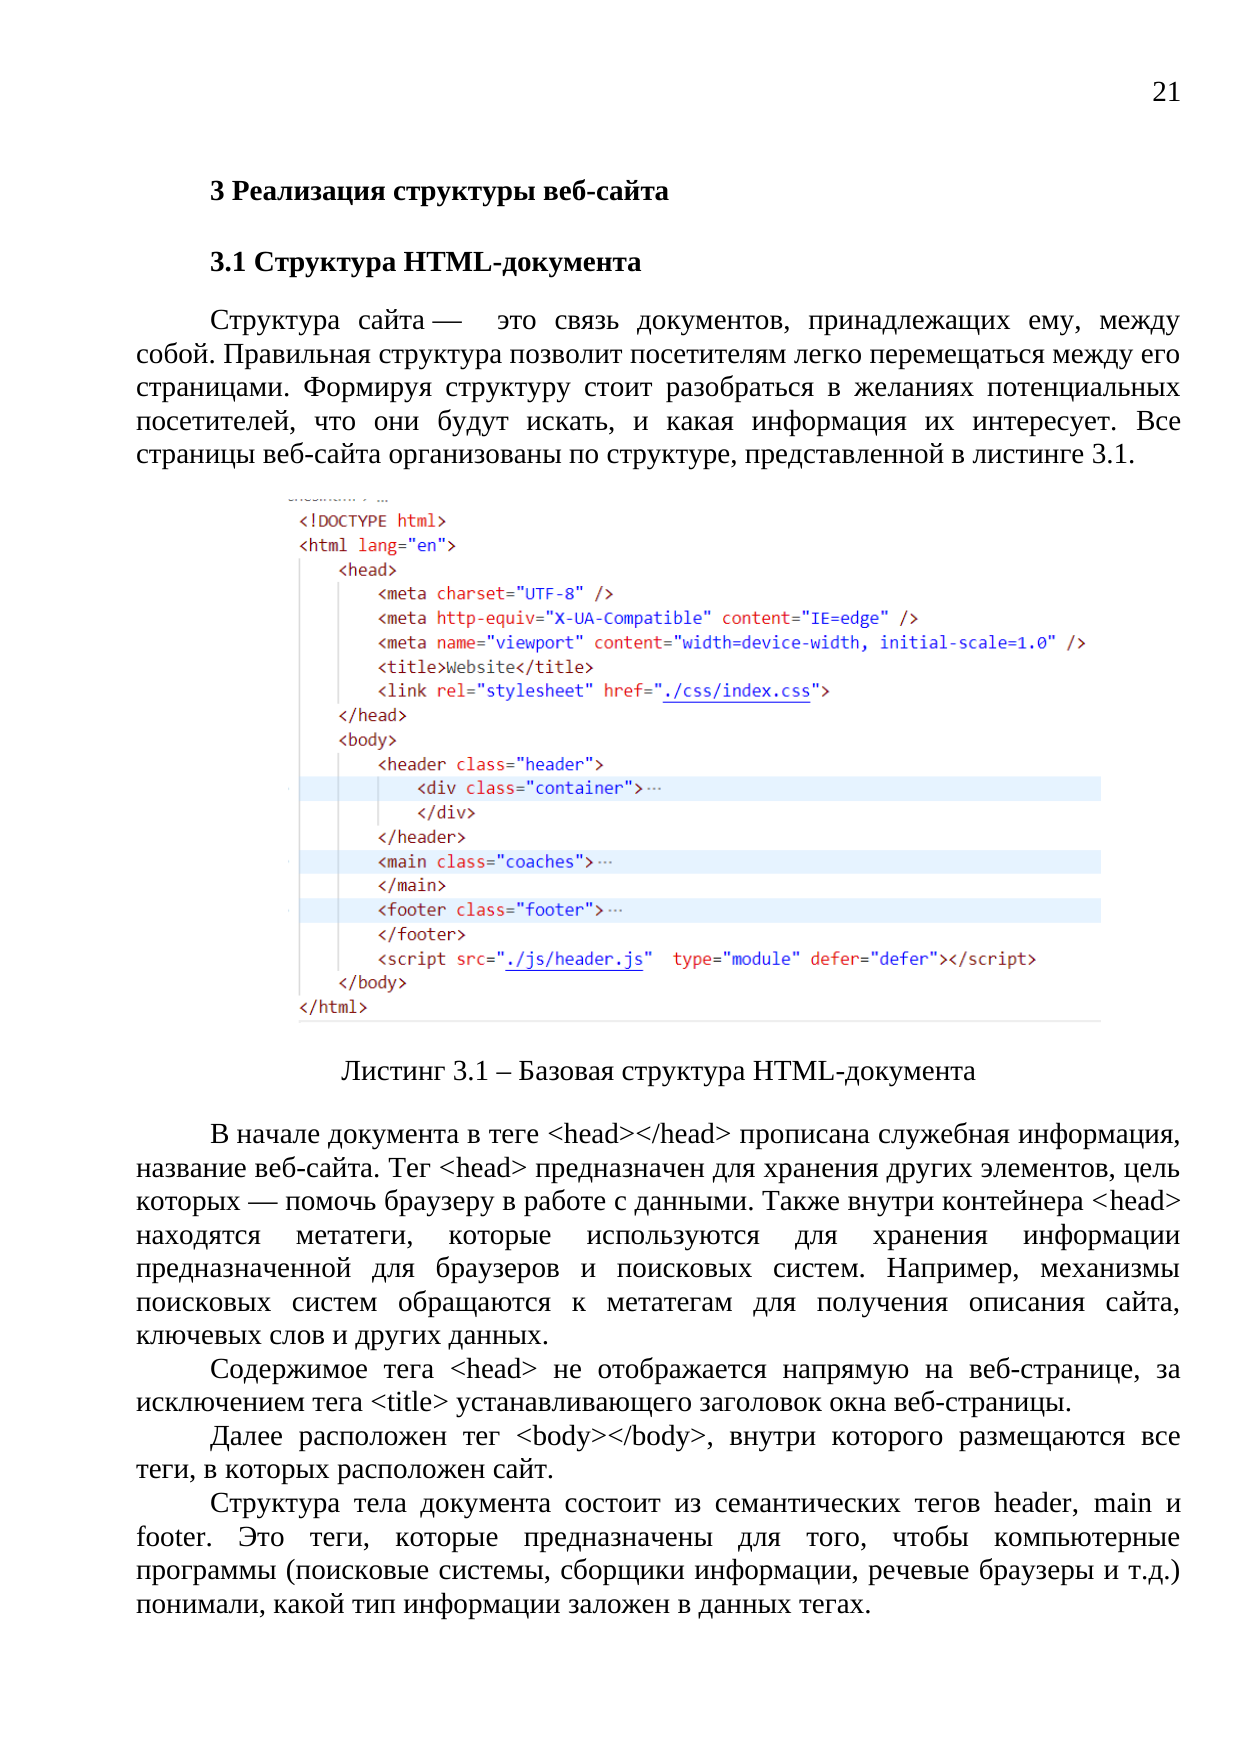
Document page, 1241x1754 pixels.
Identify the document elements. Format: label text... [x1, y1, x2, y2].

text В начале документа в теге <head></head> прописана служебная информация, название веб-сайта. Тег <head> предназначен для хранения других элементов, цель которых — помочь браузеру в работе с данными. Также внутри контейнера <head> находятся метатеги, которые используются для хранения информации предназначенной для браузеров и поисковых систем. Например, механизмы поисковых систем обращаются к метатегам для получения описания сайта, ключевых слов и других данных. [136, 1116, 1181, 1351]
text Далее расположен тег <body></body>, внутри которого размещаются все теги, в которых расположен сайт. [136, 1418, 1181, 1485]
text Структура сайта — это связь документов, принадлежащих ему, между собой. Правильная структура позволит посетителям легко перемещаться между его страницами. Формируя структуру стоит разобраться в желаниях потенциальных посетителей, что они будут искать, и какая информация их интересует. Все страницы веб-сайта организованы по структуре, представленной в листинге 3.1. [136, 302, 1181, 470]
text 3 Реализация структуры веб-сайта [136, 173, 1181, 206]
picture [288, 499, 1101, 1023]
text 3.1 Структура HTML-документа [136, 244, 1181, 277]
text Листинг 3.1 – Базовая структура HTML-документа [136, 1053, 1181, 1087]
text Содержимое тега <head> не отображается напрямую на веб-странице, за исключением тега <title> устанавливающего заголовок окна веб-страницы. [136, 1351, 1181, 1418]
text Структура тела документа состоит из семантических тегов header, main и footer. Это теги, которые предназначены для того, чтобы компьютерные программы (поисковые системы, сборщики информации, речевые браузеры и т.д.) понимали, какой тип информации заложен в данных тегах. [136, 1485, 1181, 1619]
